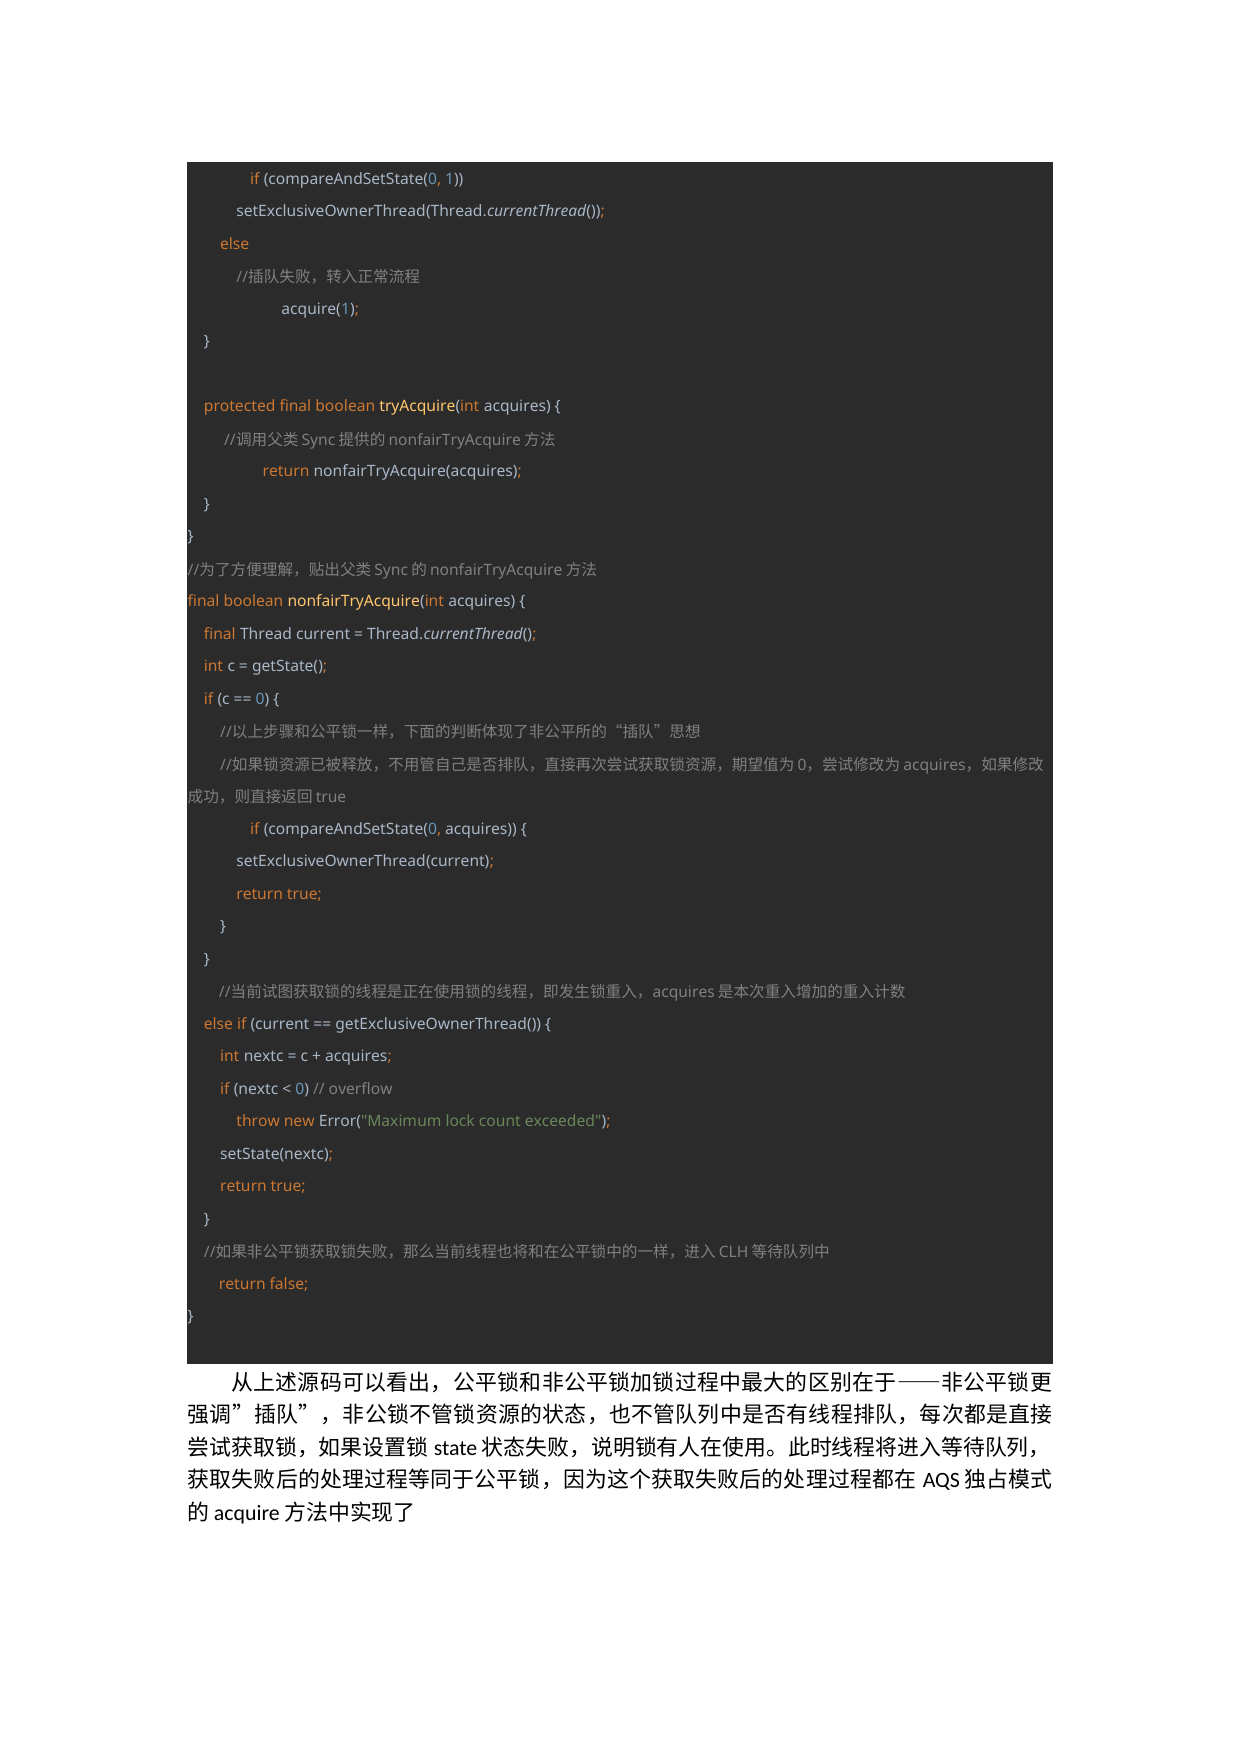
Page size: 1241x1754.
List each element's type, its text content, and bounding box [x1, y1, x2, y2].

text 从上述源码可以看出，公平锁和非公平锁加锁过程中最大的区别在于——非公平锁更强调”插队”，非公锁不管锁资源的状态，也不管队列中是否有线程排队，每次都是直接尝试获取锁，如果设置锁state状态失败，说明锁有人在使用。此时线程将进入等待队列，获取失败后的处理过程等同于公平锁，因为这个获取失败后的处理过程都在AQS独占模式的acquire方法中实现了 [187, 1364, 1053, 1527]
text final boolean nonfairTryAcquire(int acquires) { final Thread current = Thread.currentThread(); int c = getState(); if (c == 0) { //以上步骤和公平锁一样，下面的判断体现了非公平所的“插队”思想 [187, 584, 1053, 747]
text //为了方便理解，贴出父类Sync的nonfairTryAcquire方法 [187, 552, 1053, 584]
text //如果锁资源已被释放，不用管自己是否排队，直接再次尝试获取锁资源，期望值为0，尝试修改为acquires，如果修改成功，则直接返回true [187, 747, 1053, 812]
text if (compareAndSetState(0, acquires)) { setExclusiveOwnerThread(current); return true; } } [187, 812, 1053, 974]
text return false; } [187, 1267, 1053, 1332]
text return nonfairTryAcquire(acquires); } } [187, 454, 1053, 552]
text //当前试图获取锁的线程是正在使用锁的线程，即发生锁重入，acquires是本次重入增加的重入计数 else if (current == getExclusiveOwnerThread()) { int nextc = c + acquires; if (nextc < 0) // overflow throw new Error("Maximum lock count exceeded"); setState(nextc); return true; } //如果非公平锁获取锁失败，那么当前线程也将和在公平锁中的一样，进入CLH等待队列中 [187, 974, 1053, 1267]
text acquire(1); } protected final boolean tryAcquire(int acquires) { //调用父类Sync提供的nonfairTryAcquire方法 [187, 292, 1053, 454]
text if (compareAndSetState(0, 1)) setExclusiveOwnerThread(Thread.currentThread()); else //插队失败，转入正常流程 [187, 162, 1053, 292]
